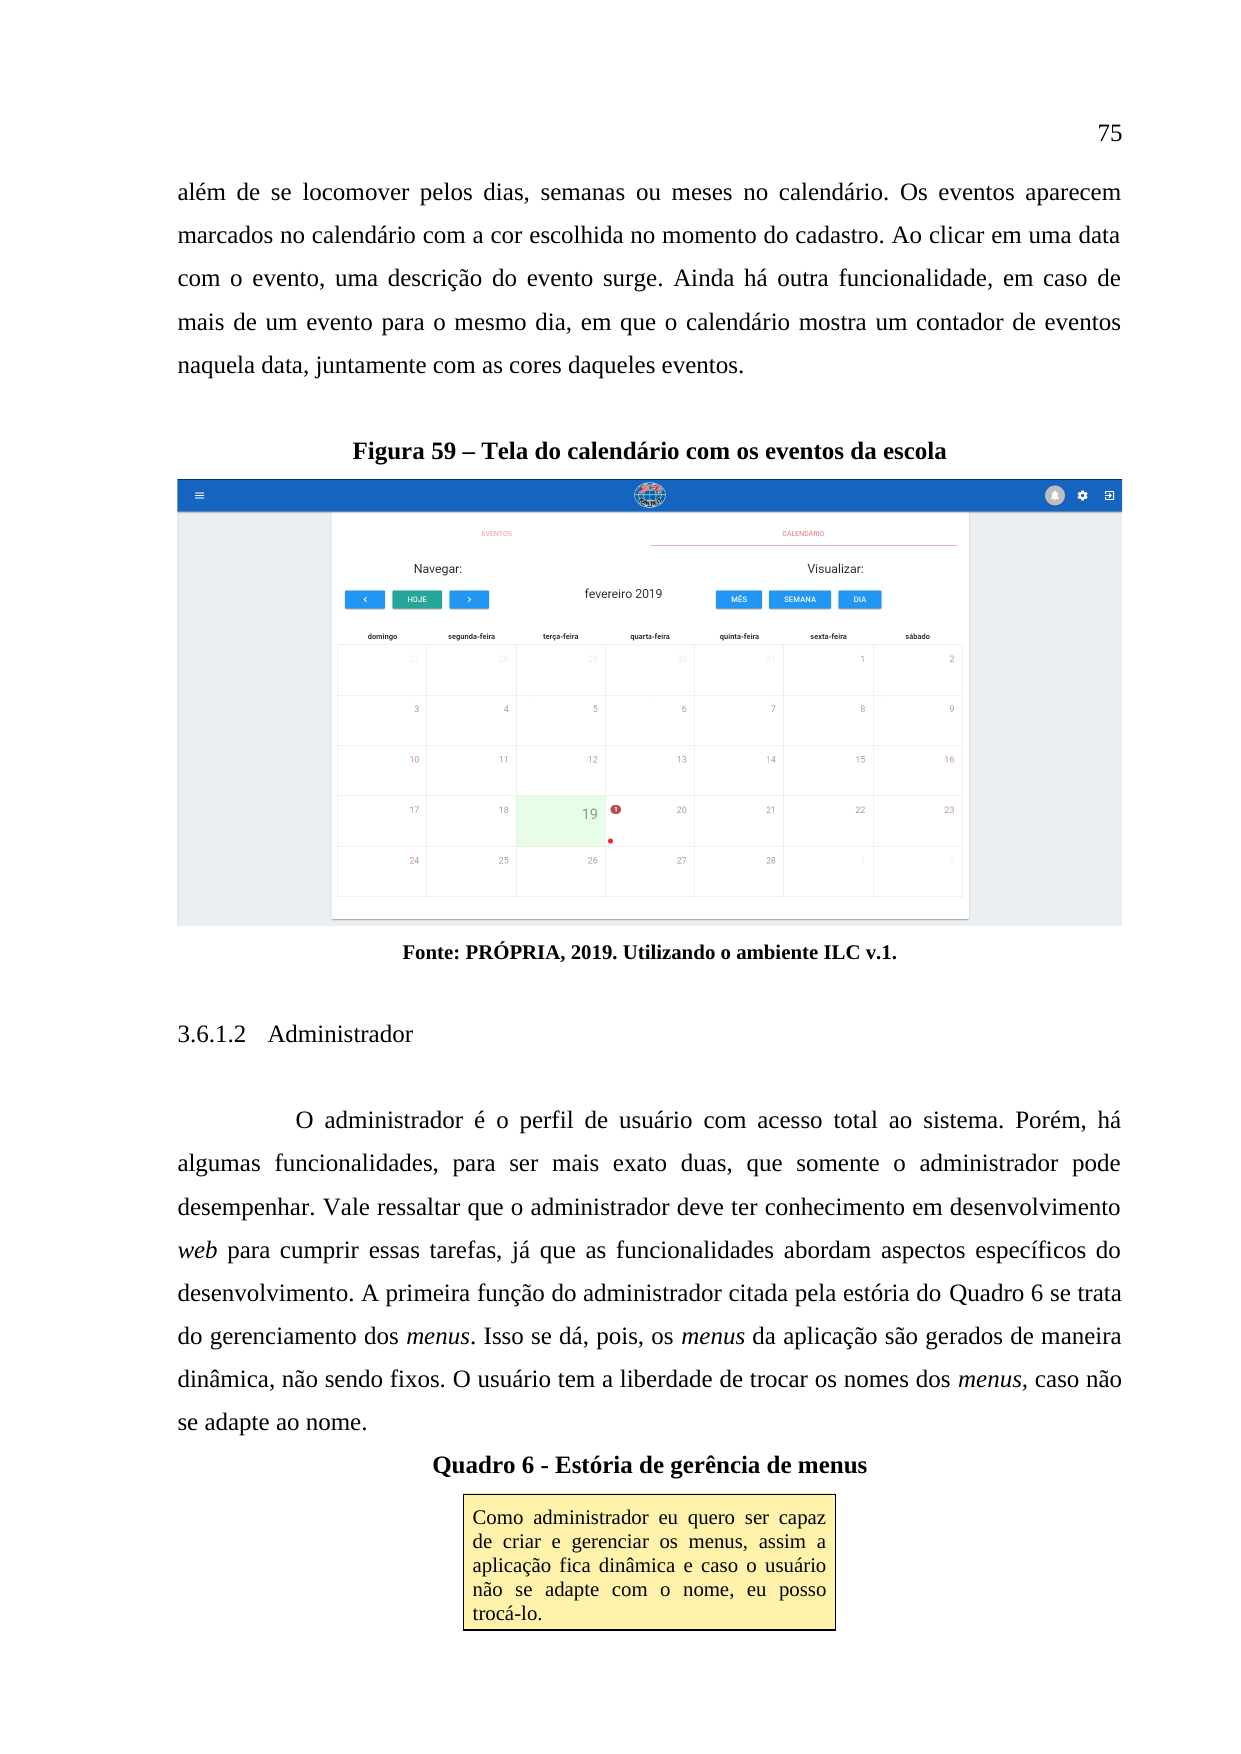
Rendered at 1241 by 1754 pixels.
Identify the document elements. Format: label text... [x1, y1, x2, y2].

text Como administrador eu quero ser capaz de criar e gerenciar os menus, assim a aplicação fica dinâmica e caso o usuário não se adapte com o nome, eu posso trocá-lo. [464, 1495, 835, 1629]
text O administrador é o perfil de usuário com acesso total ao sistema. Porém, há algumas funcionalidades, para ser mais exato duas, que somente o administrador pode desempenhar. Vale ressaltar que o administrador deve ter conhecimento em desenvolvimento web para cumprir essas tarefas, já que as funcionalidades abordam aspectos específicos do desenvolvimento. A primeira função do administrador citada pela estória do Quadro 6 se trata do gerenciamento dos menus. Isso se dá, pois, os menus da aplicação são gerados de maneira dinâmica, não sendo fixos. O usuário tem a liberdade de trocar os nomes dos menus, caso não se adapte ao nome. [177, 1105, 1122, 1436]
picture [177, 479, 1123, 926]
subtitle Administrador [177, 1019, 1122, 1048]
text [177, 177, 1122, 378]
text Fonte: PRÓPRIA, 2019. Utilizando o ambiente ILC v.1. [177, 940, 1122, 964]
